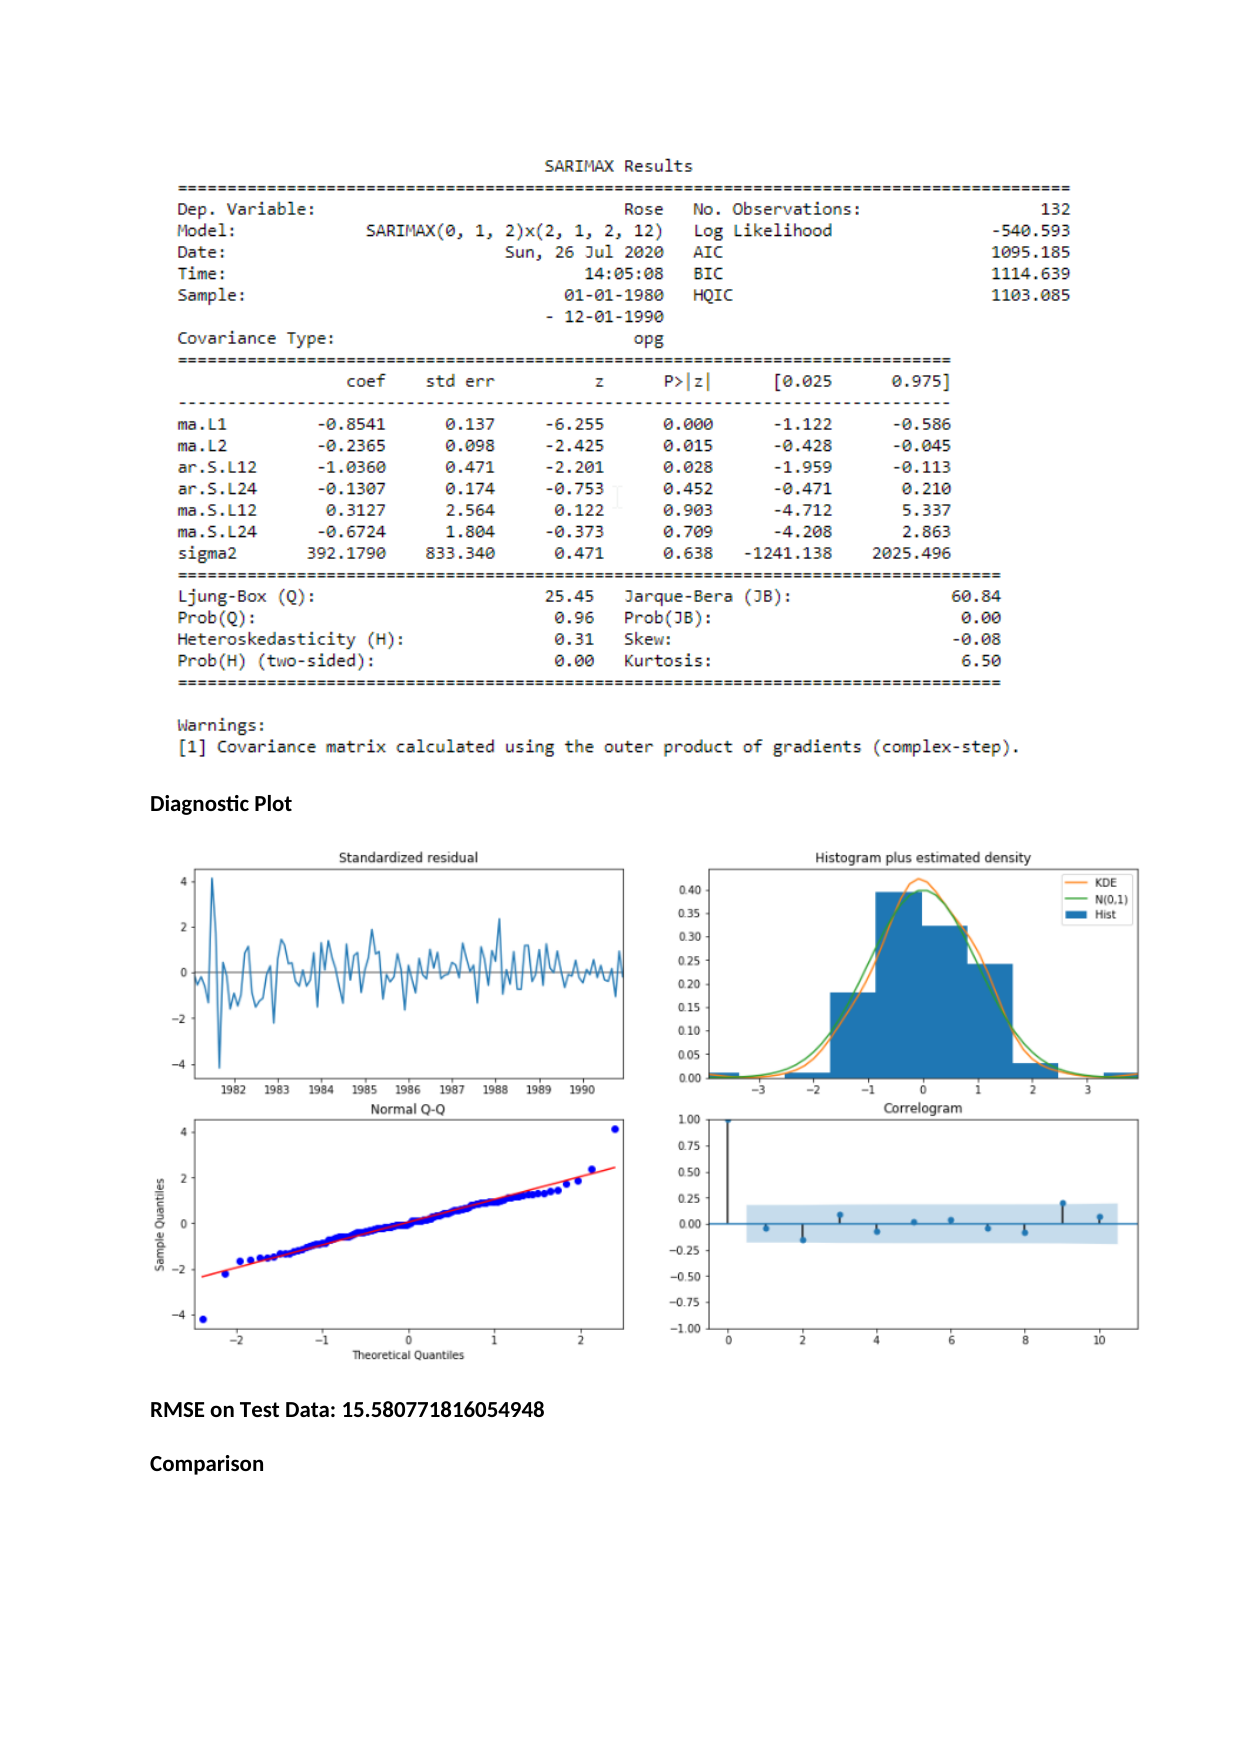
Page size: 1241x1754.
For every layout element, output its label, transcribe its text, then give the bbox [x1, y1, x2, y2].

picture [150, 841, 1164, 1371]
text Comparison [150, 1449, 1090, 1477]
text RMSE on Test Data: 15.580771816054948 [150, 1396, 1090, 1424]
picture [150, 150, 1091, 764]
text Diagnostic Plot [150, 789, 1090, 817]
